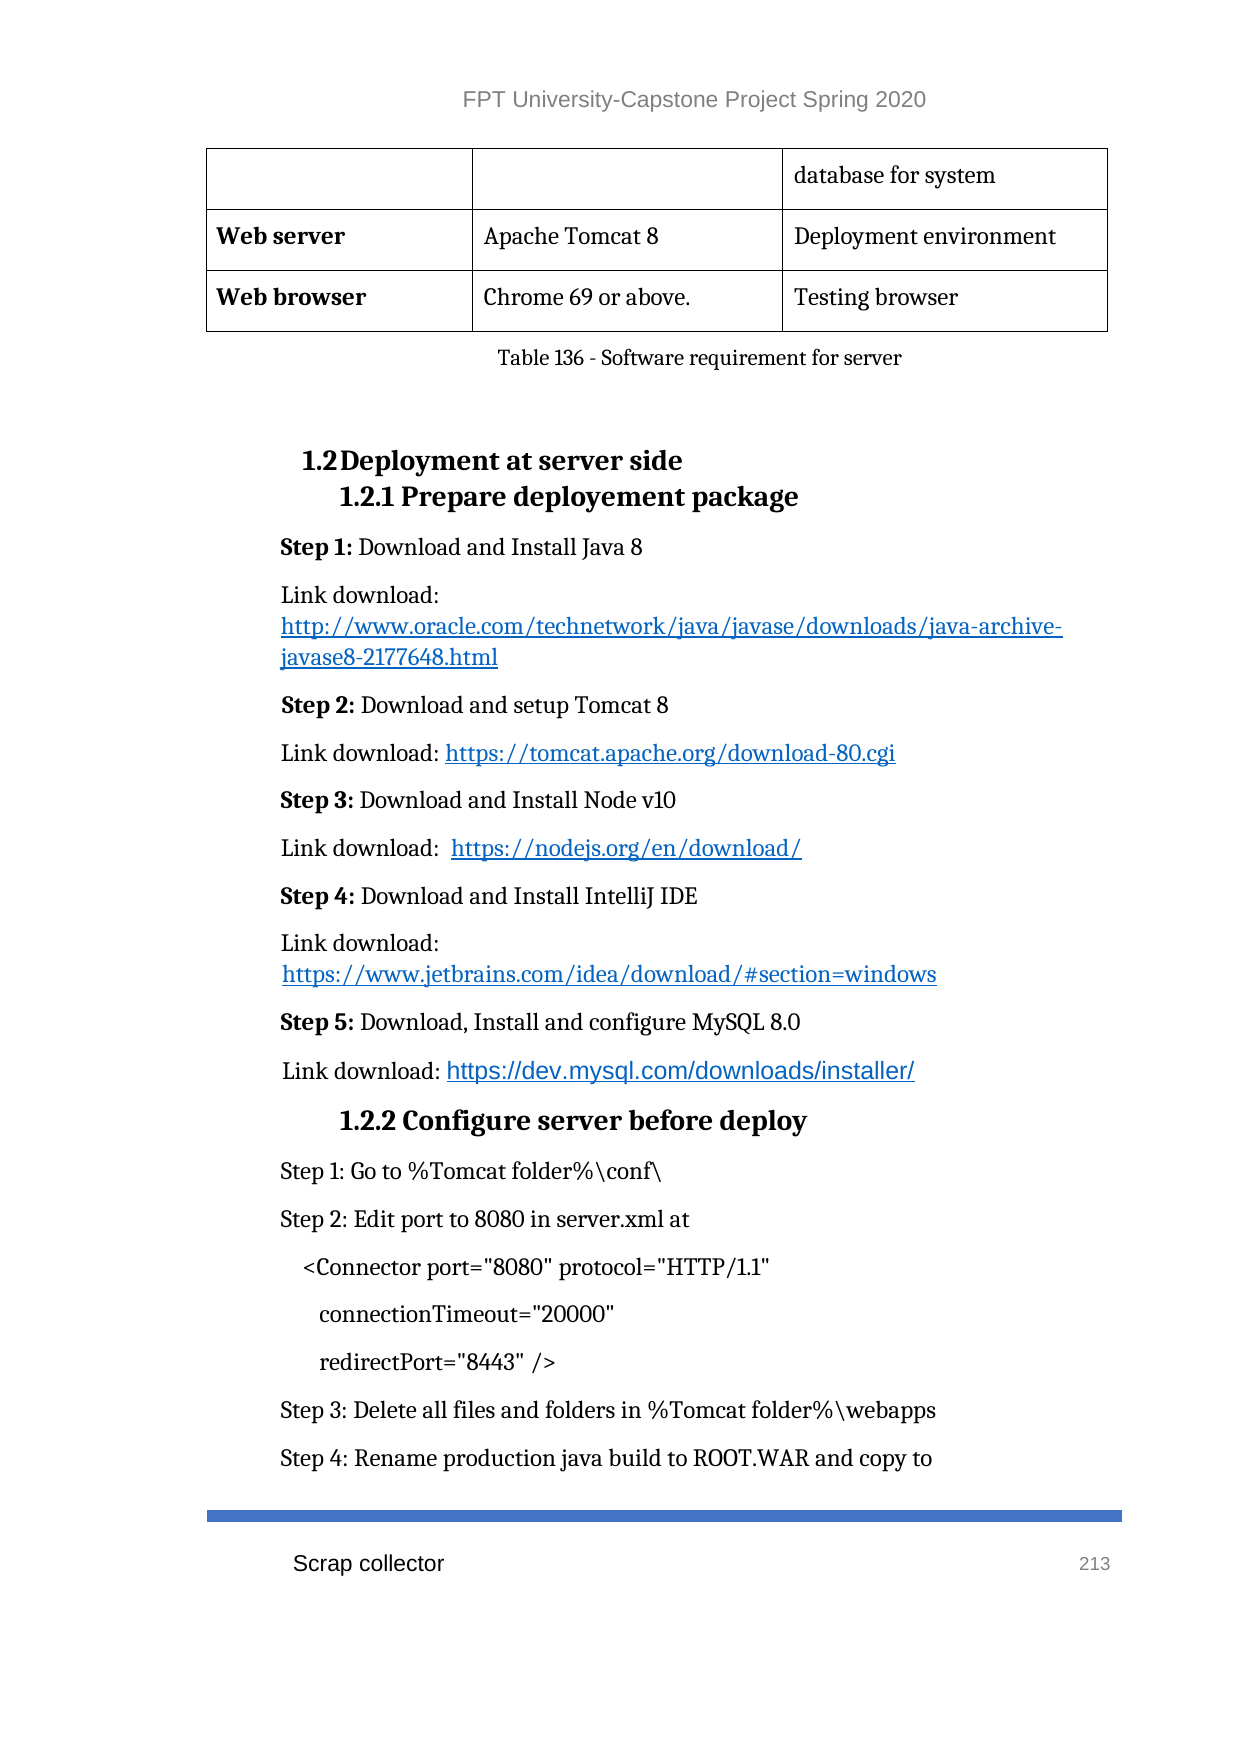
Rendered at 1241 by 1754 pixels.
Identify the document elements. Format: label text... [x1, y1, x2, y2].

text Step 2: Download and setup Tomcat 8 [207, 691, 1122, 719]
text Step 1: Download and Install Java 8 [207, 533, 1122, 562]
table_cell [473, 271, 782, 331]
text Step 2: Edit port to 8080 in server.xml at [207, 1205, 1122, 1234]
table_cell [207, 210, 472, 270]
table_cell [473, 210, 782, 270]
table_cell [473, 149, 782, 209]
text Step 3: Delete all files and folders in %Tomcat folder%\webapps [207, 1396, 1122, 1424]
list Deployment at server side [302, 444, 1122, 478]
list 1.2.1 Prepare deployement package [340, 481, 1122, 514]
text Step 1: Go to %Tomcat folder%\conf\ [207, 1157, 1122, 1186]
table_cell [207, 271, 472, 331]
text Step 3: Download and Install Node v10 [207, 786, 1122, 815]
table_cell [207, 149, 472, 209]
text connectionTimeout="20000" [207, 1300, 1122, 1329]
text Link download: https://www.jetbrains.com/idea/download/#section=windows [207, 929, 1122, 989]
list 1.2.2 Configure server before deploy [340, 1104, 1122, 1138]
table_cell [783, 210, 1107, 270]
text Link download: https://tomcat.apache.org/download-80.cgi [207, 738, 1122, 767]
text Step 4: Rename production java build to ROOT.WAR and copy to [207, 1443, 1122, 1472]
text Link download: https://nodejs.org/en/download/ [207, 834, 1122, 863]
text Link download: https://dev.mysql.com/downloads/installer/ [207, 1056, 1122, 1086]
text Link download: http://www.oracle.com/technetwork/java/javase/downloads/java-archive-javase8-2177648.html [281, 581, 1122, 672]
text redirectPort="8443" /> [207, 1348, 1122, 1377]
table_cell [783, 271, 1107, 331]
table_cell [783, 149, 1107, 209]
text Step 4: Download and Install IntelliJ IDE [207, 882, 1122, 910]
text Step 5: Download, Install and configure MySQL 8.0 [207, 1008, 1122, 1037]
text <Connector port="8080" protocol="HTTP/1.1" [207, 1253, 1122, 1281]
